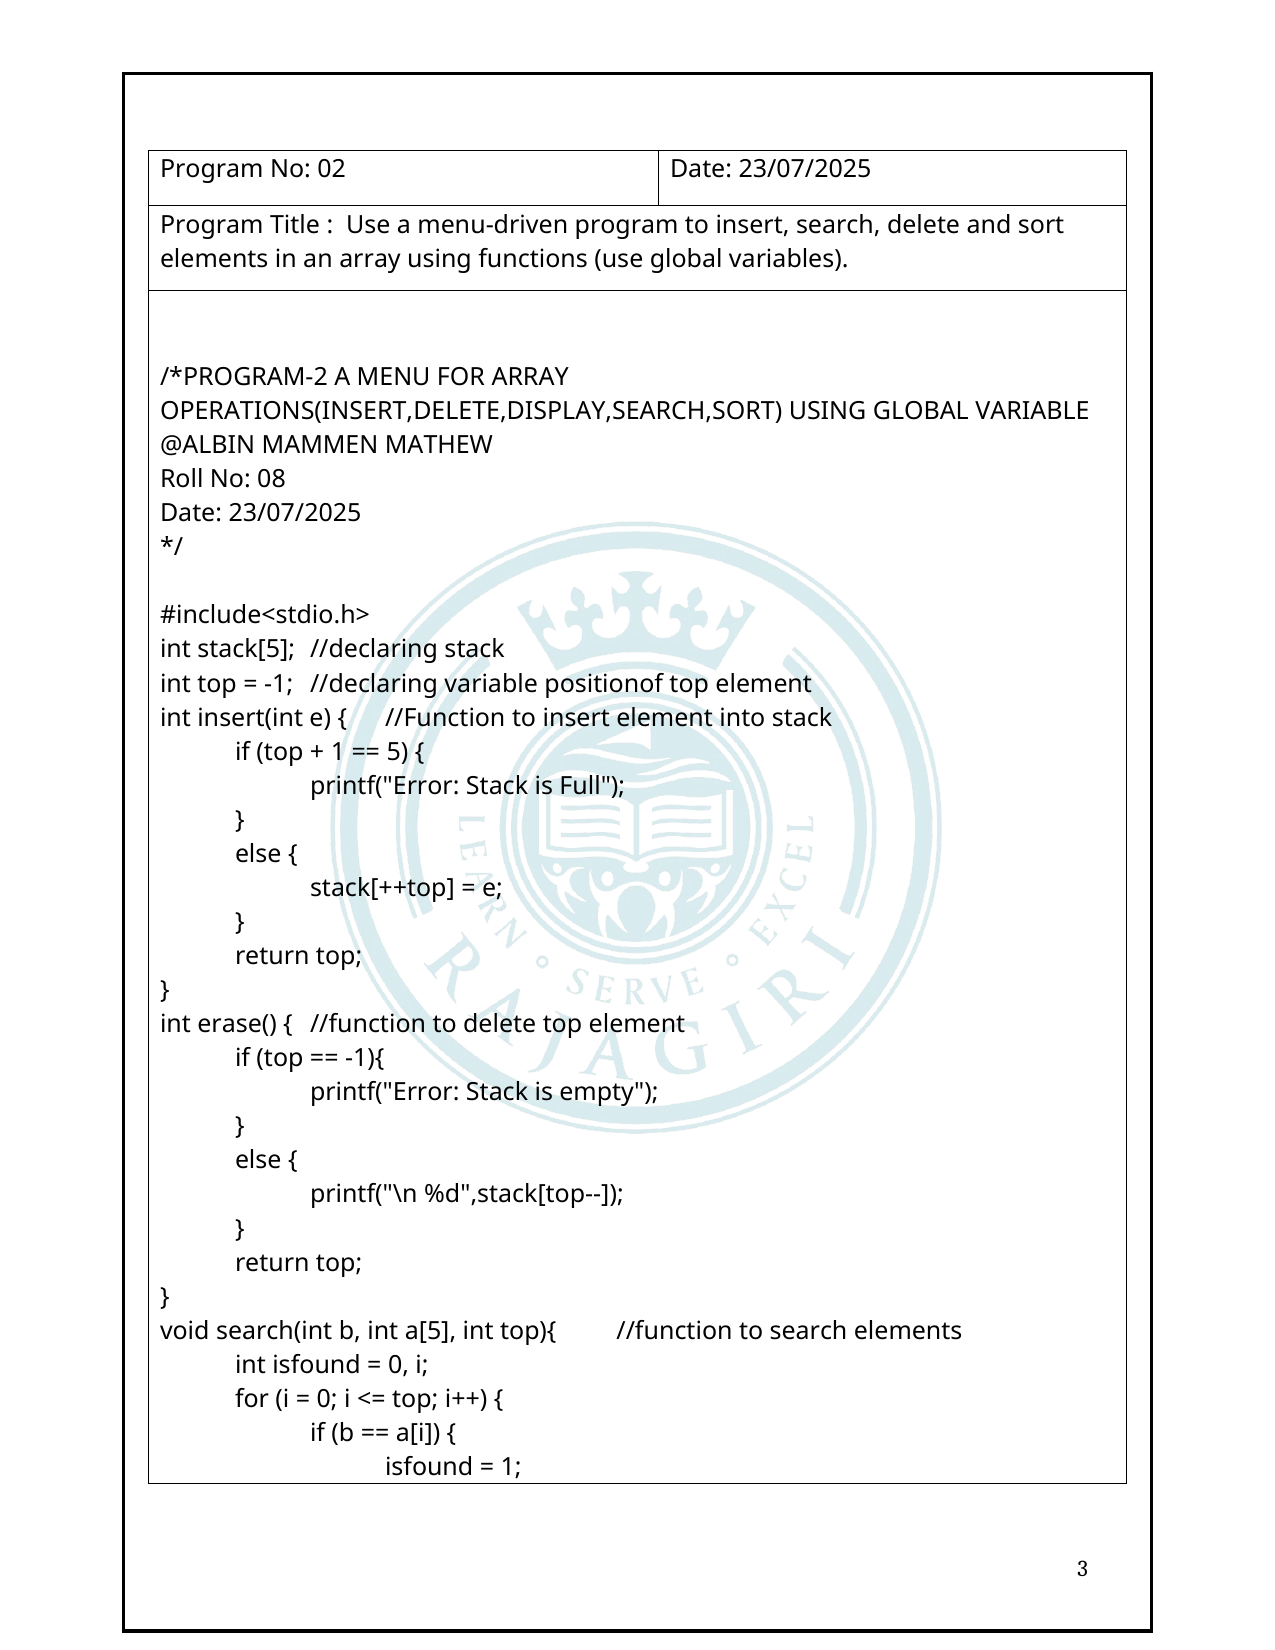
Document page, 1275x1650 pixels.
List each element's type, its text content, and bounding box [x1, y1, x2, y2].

table_header Date: 23/07/2025 [659, 151, 1126, 205]
table_header Program No: 02 [149, 151, 658, 205]
table_cell Program Title : Use a menu-driven program to insert, search, delete and sort elements in an array using functions (use global variables). [149, 206, 1126, 289]
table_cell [149, 291, 1126, 1483]
